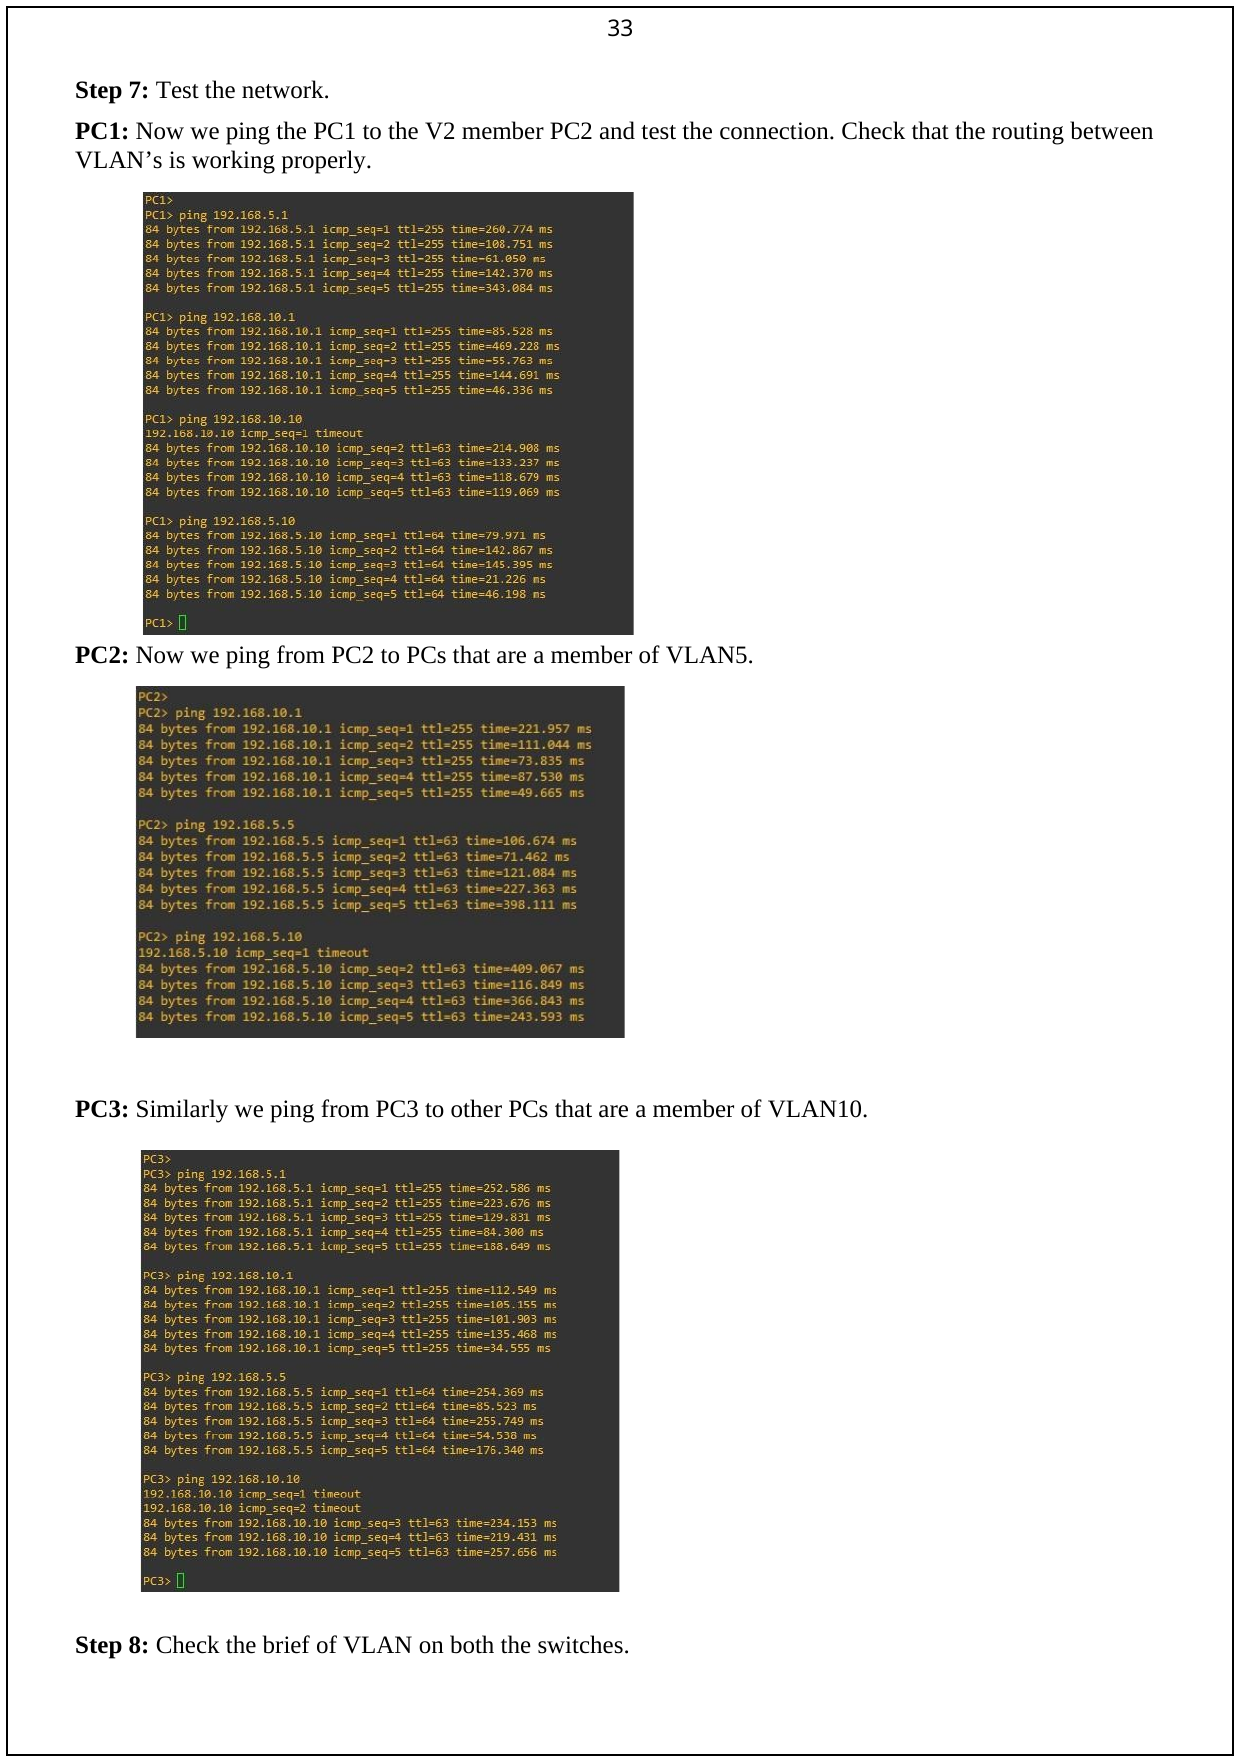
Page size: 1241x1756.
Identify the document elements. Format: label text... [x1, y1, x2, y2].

text Step 7: Test the network. [75, 75, 1165, 104]
picture [135, 686, 625, 1038]
picture [140, 1150, 620, 1592]
text PC2: Now we ping from PC2 to PCs that are a member of VLAN5. [75, 640, 1165, 669]
text PC3: Similarly we ping from PC3 to other PCs that are a member of VLAN10. [75, 1094, 1165, 1122]
picture [142, 192, 634, 635]
text PC1: Now we ping the PC1 to the V2 member PC2 and test the connection. Check that the routing between VLAN’s is working properly. [75, 116, 1165, 174]
text Step 8: Check the brief of VLAN on both the switches. [75, 1630, 1165, 1659]
